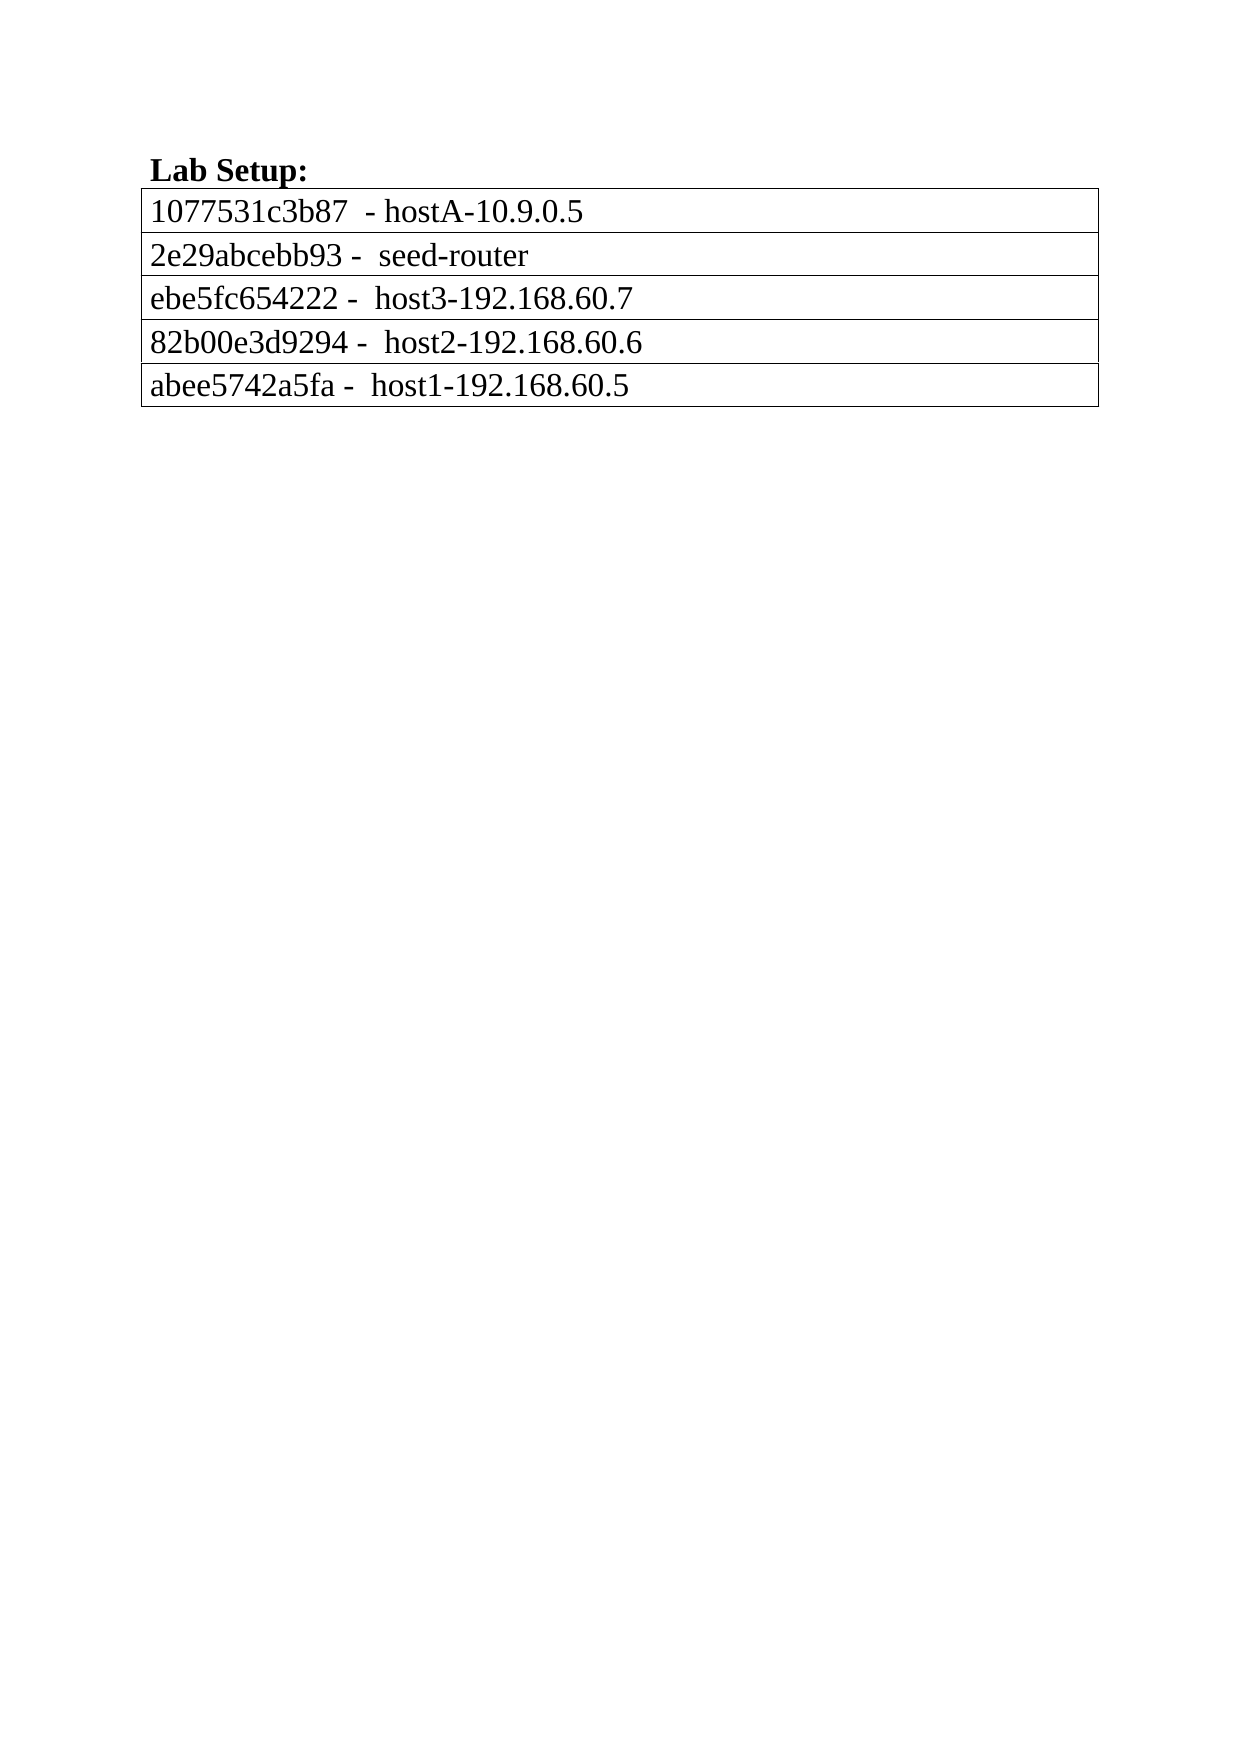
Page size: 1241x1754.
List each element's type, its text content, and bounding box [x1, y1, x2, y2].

text Lab Setup: [150, 150, 1090, 188]
text 82b00e3d9294 - host2-192.168.60.6 [142, 320, 1098, 362]
text 2e29abcebb93 - seed-router [142, 233, 1098, 275]
text 1077531c3b87 - hostA-10.9.0.5 [142, 189, 1098, 232]
text ebe5fc654222 - host3-192.168.60.7 [142, 276, 1098, 319]
text abee5742a5fa - host1-192.168.60.5 [142, 364, 1098, 406]
